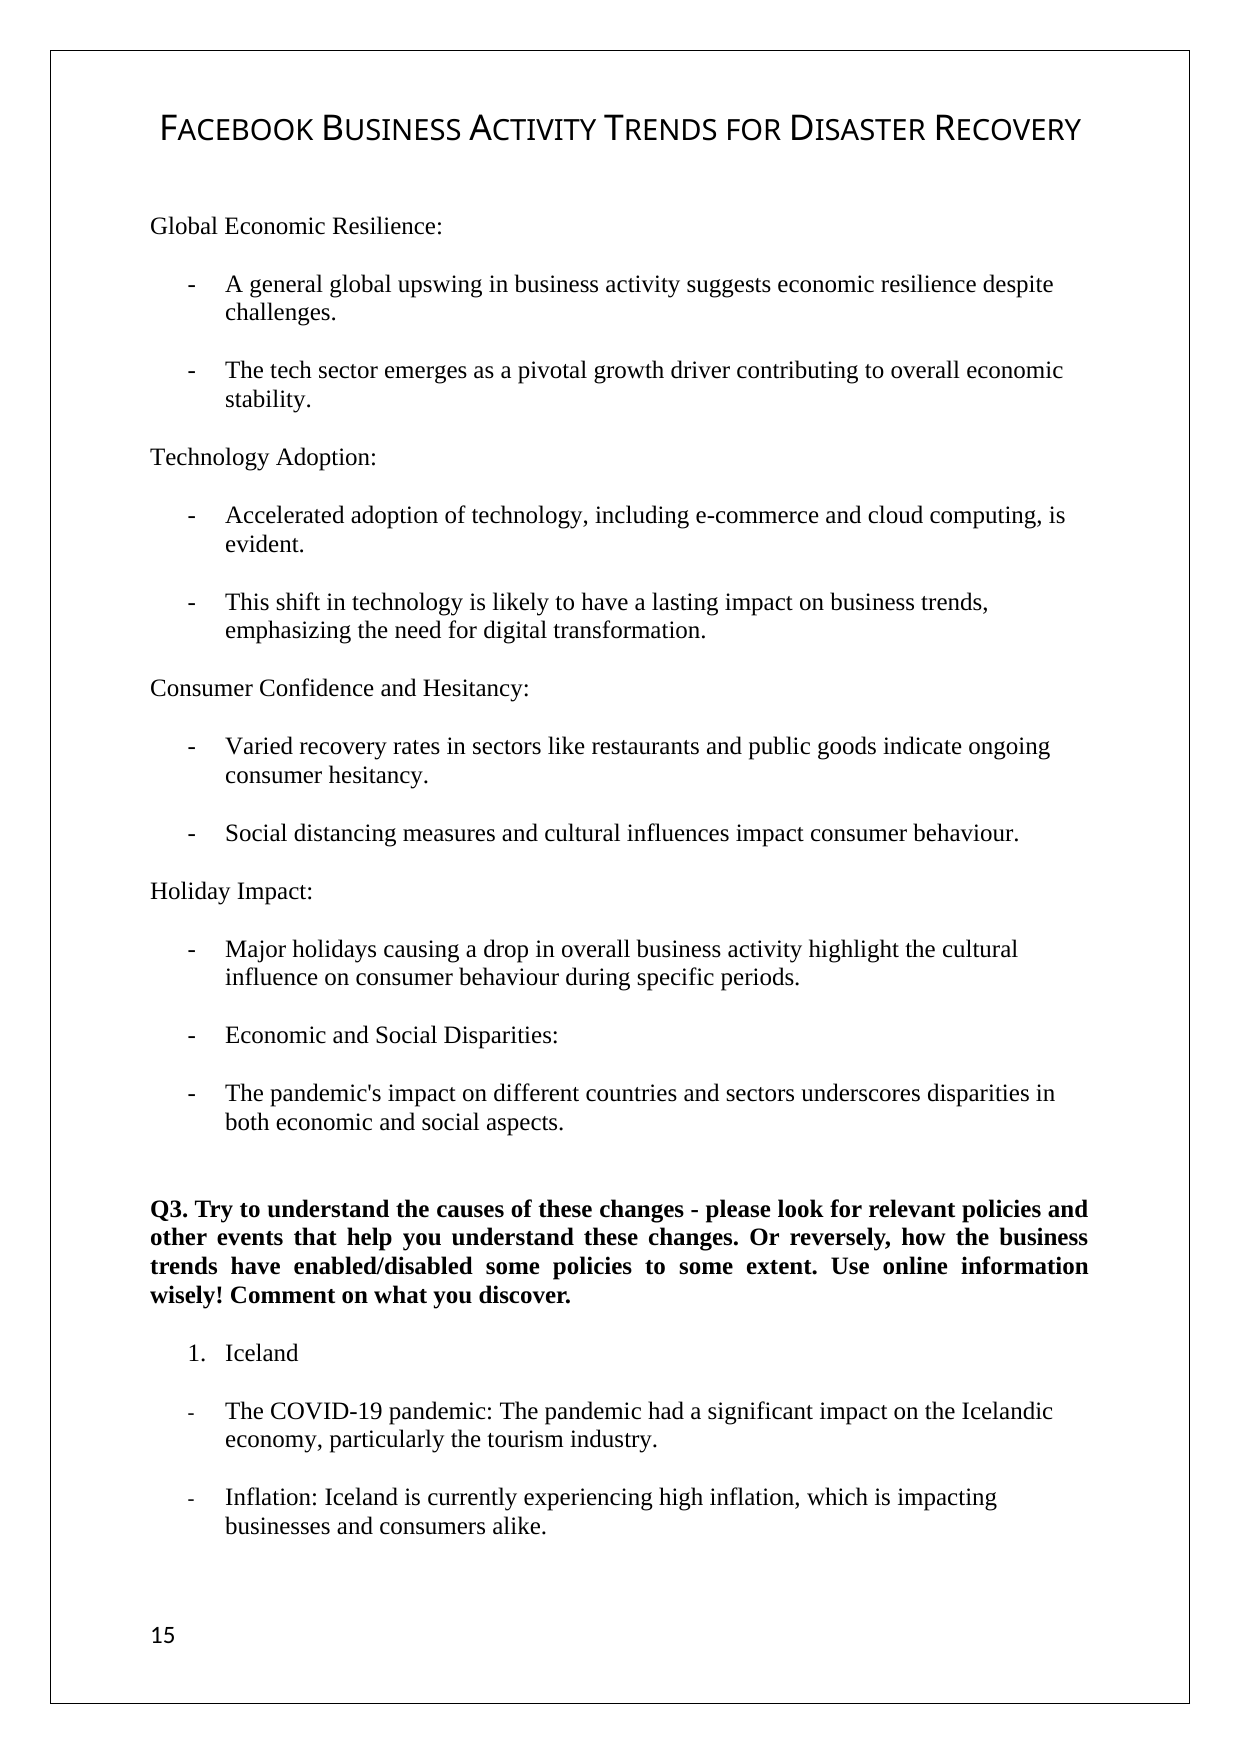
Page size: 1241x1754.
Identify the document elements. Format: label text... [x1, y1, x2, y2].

text Q3. Try to understand the causes of these changes - please look for relevant policies and other events that help you understand these changes. Or reversely, how the business trends have enabled/disabled some policies to some extent. Use online information wisely! Comment on what you discover. [150, 1194, 1090, 1309]
list Accelerated adoption of technology, including e-commerce and cloud computing, is evident. [187, 500, 1090, 557]
list Social distancing measures and cultural influences impact consumer behaviour. [187, 818, 1090, 847]
list Economic and Social Disparities: [187, 1020, 1090, 1049]
list Varied recovery rates in sectors like restaurants and public goods indicate ongoing consumer hesitancy. [187, 731, 1090, 789]
list Iceland [187, 1338, 1090, 1367]
list The pandemic's impact on different countries and sectors underscores disparities in both economic and social aspects. [187, 1078, 1090, 1136]
list This shift in technology is likely to have a lasting impact on business trends, emphasizing the need for digital transformation. [187, 587, 1090, 644]
text Global Economic Resilience: [150, 211, 1090, 239]
text Technology Adoption: [150, 442, 1090, 471]
list Major holidays causing a drop in overall business activity highlight the cultural influence on consumer behaviour during specific periods. [187, 934, 1090, 991]
list The COVID-19 pandemic: The pandemic had a significant impact on the Icelandic economy, particularly the tourism industry. [187, 1396, 1090, 1453]
list A general global upswing in business activity suggests economic resilience despite challenges. [187, 269, 1090, 326]
text Holiday Impact: [150, 876, 1090, 904]
text Consumer Confidence and Hesitancy: [150, 673, 1090, 702]
list The tech sector emerges as a pivotal growth driver contributing to overall economic stability. [187, 355, 1090, 413]
list Inflation: Iceland is currently experiencing high inflation, which is impacting businesses and consumers alike. [187, 1482, 1090, 1540]
